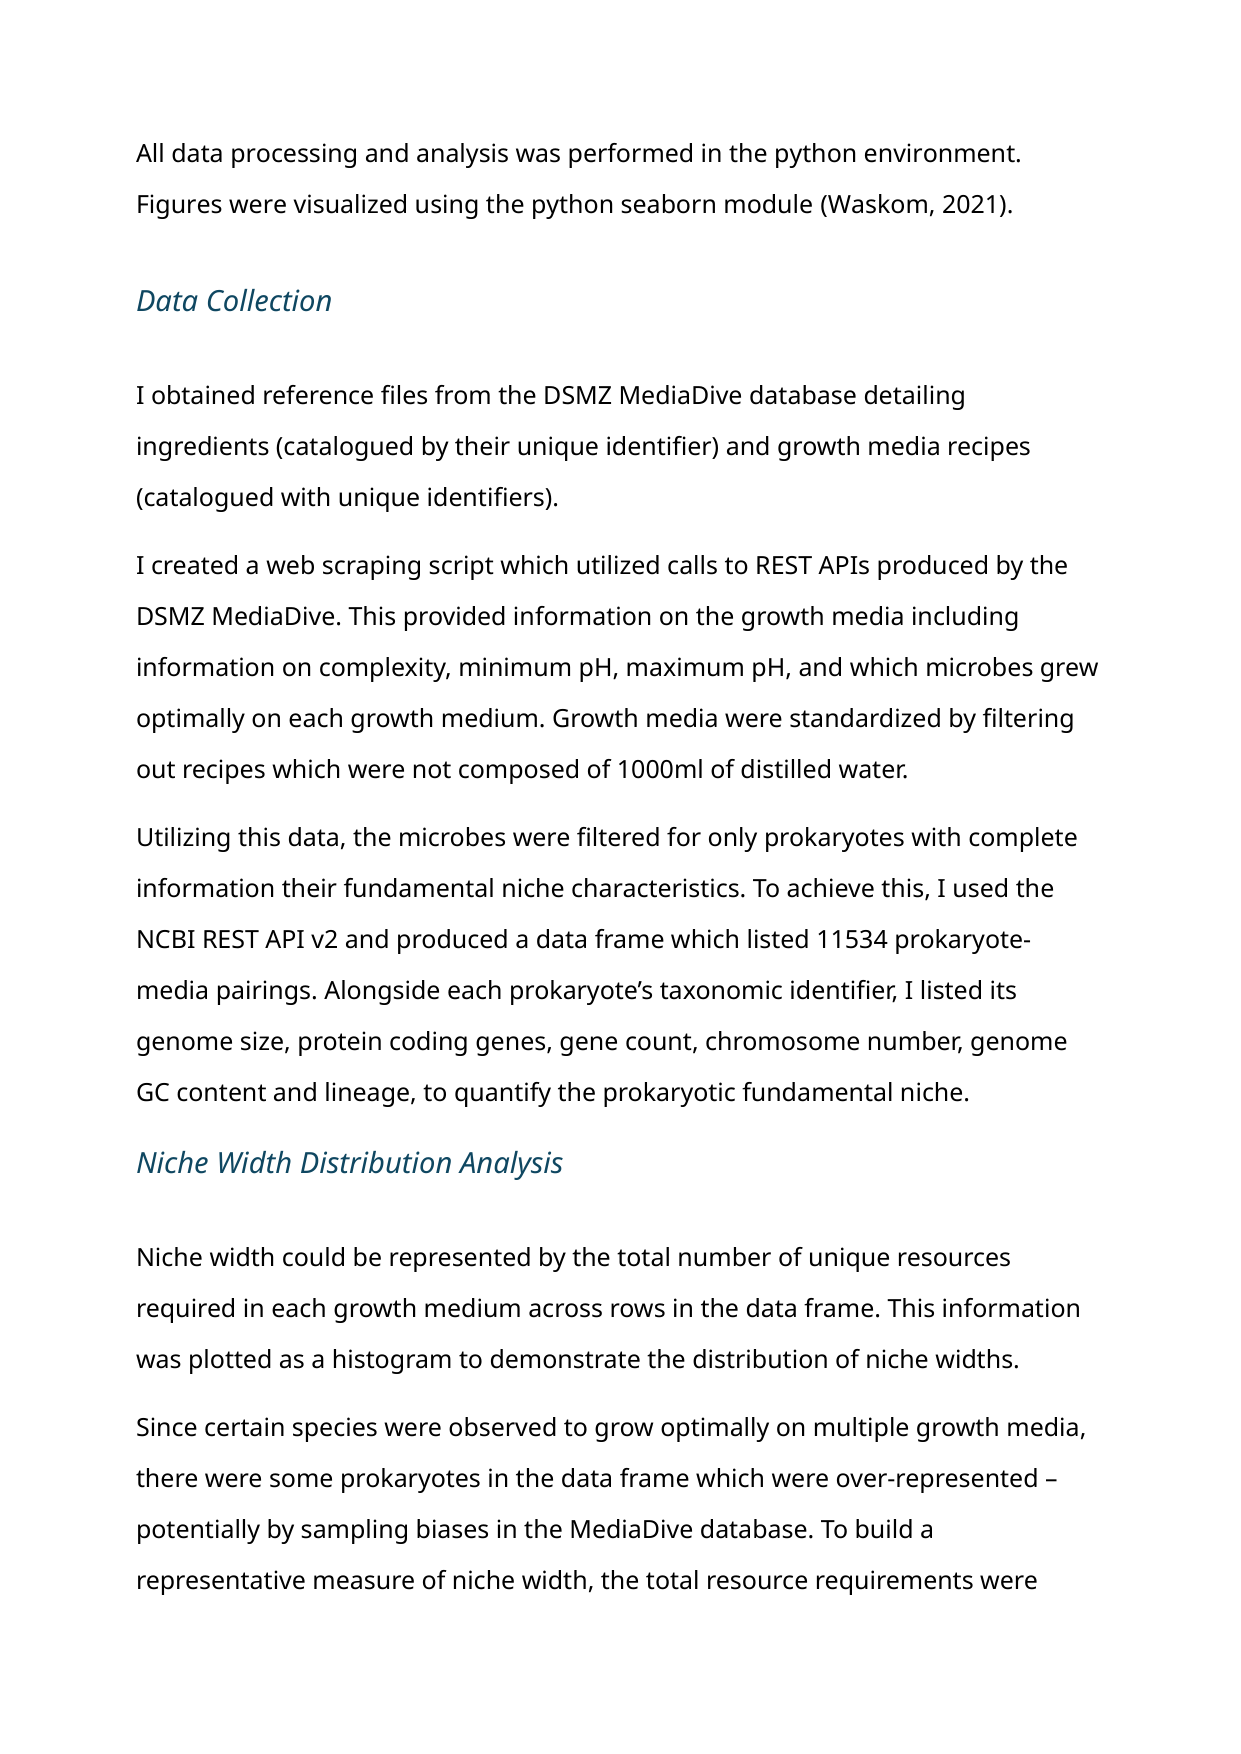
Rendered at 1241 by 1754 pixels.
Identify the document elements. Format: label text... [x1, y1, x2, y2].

text Niche width could be represented by the total number of unique resources required in each growth medium across rows in the data frame. This information was plotted as a histogram to demonstrate the distribution of niche widths. [136, 1240, 1104, 1376]
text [136, 1409, 1104, 1597]
text All data processing and analysis was performed in the python environment. Figures were visualized using the python seaborn module (Waskom, 2021). [136, 136, 1104, 221]
text Utilizing this data, the microbes were filtered for only prokaryotes with complete information their fundamental niche characteristics. To achieve this, I used the NCBI REST API v2 and produced a data frame which listed 11534 prokaryote-media pairings. Alongside each prokaryote’s taxonomic identifier, I listed its genome size, protein coding genes, gene count, chromosome number, genome GC content and lineage, to quantify the prokaryotic fundamental niche. [136, 819, 1104, 1109]
text I created a web scraping script which utilized calls to REST APIs produced by the DSMZ MediaDive. This provided information on the growth media including information on complexity, minimum pH, maximum pH, and which microbes grew optimally on each growth medium. Growth media were standardized by filtering out recipes which were not composed of 1000ml of distilled water. [136, 547, 1104, 786]
subtitle Data Collection [136, 280, 1104, 320]
subtitle Niche Width Distribution Analysis [136, 1142, 1104, 1182]
text I obtained reference files from the DSMZ MediaDive database detailing ingredients (catalogued by their unique identifier) and growth media recipes (catalogued with unique identifiers). [136, 378, 1104, 514]
